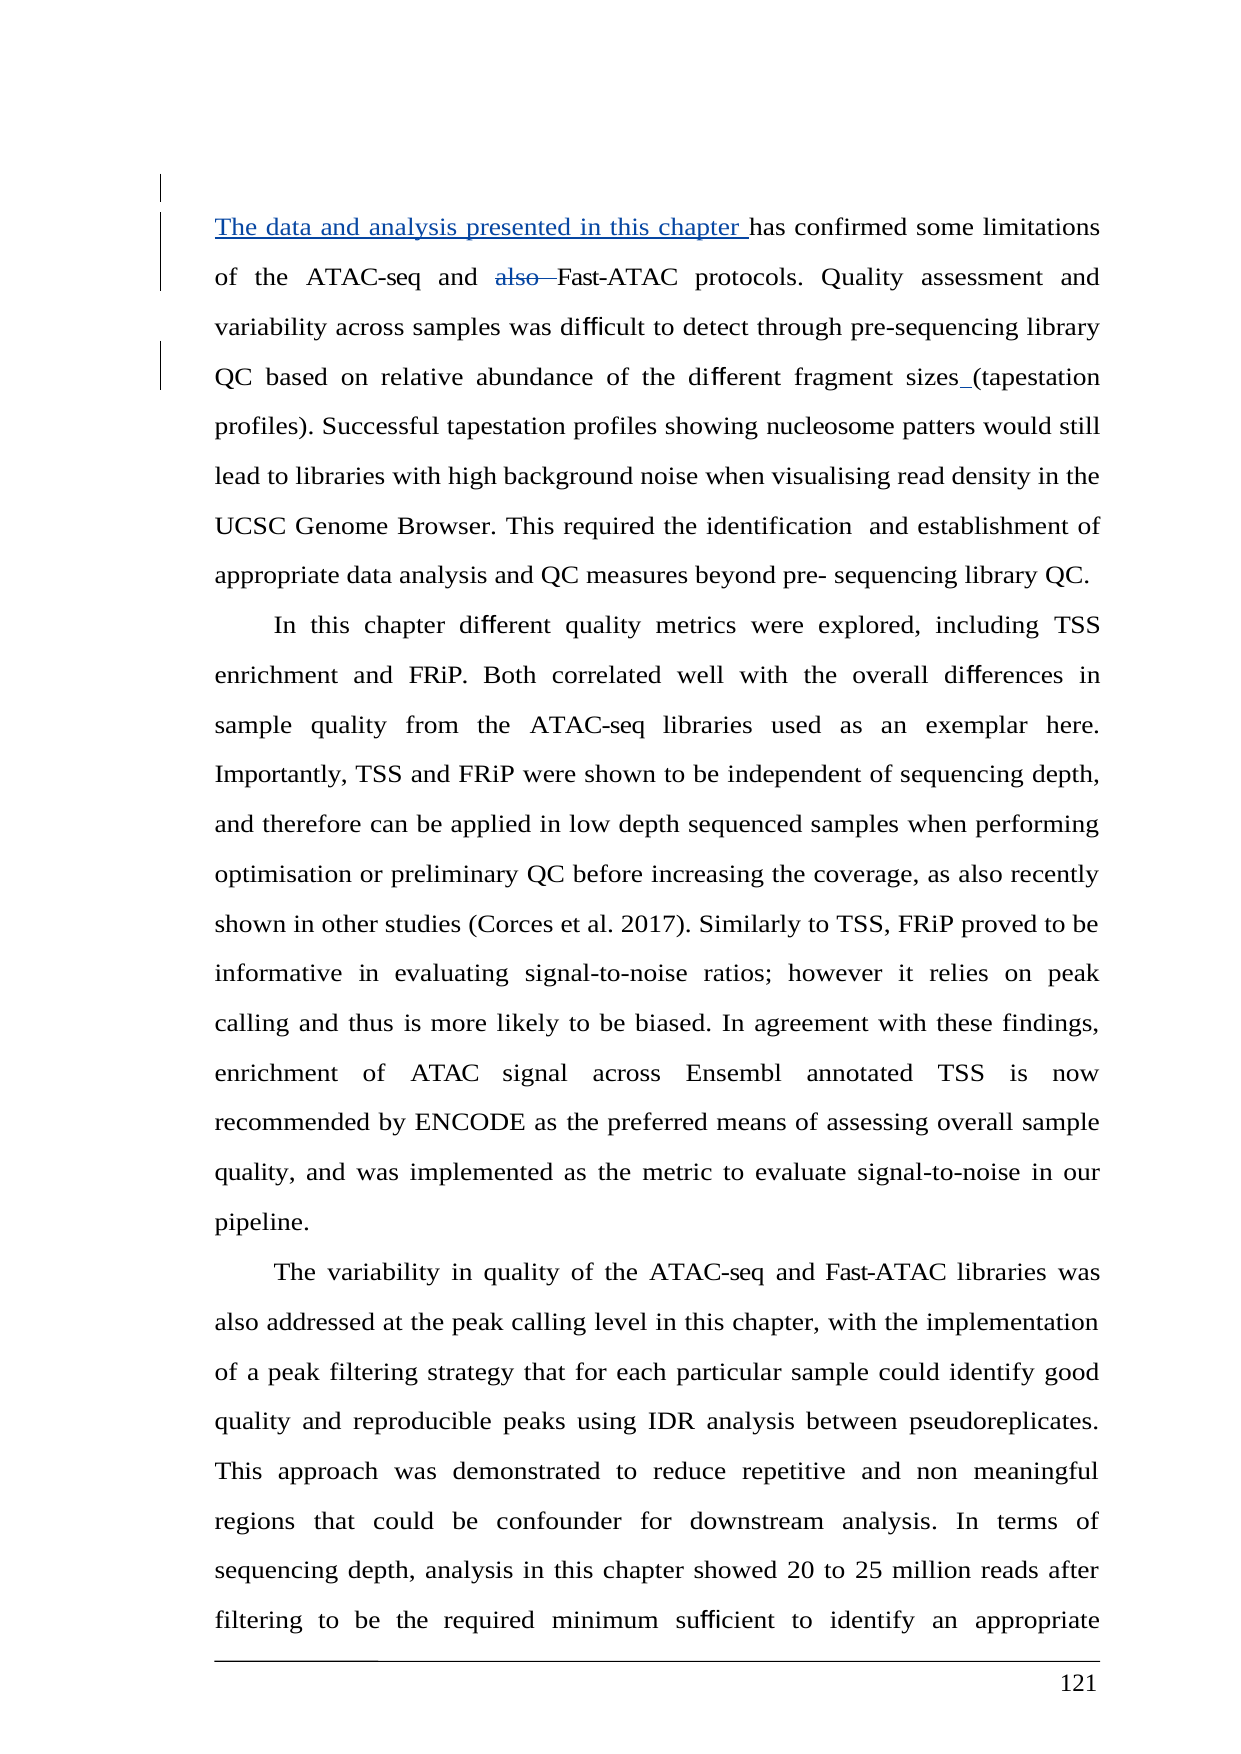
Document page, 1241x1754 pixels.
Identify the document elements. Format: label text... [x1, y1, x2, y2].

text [214, 1257, 1101, 1634]
text has confirmed some limitations of the ATAC-seq and Fast-ATAC protocols. Quality assessment and variability across samples was difficult to detect through pre-sequencing library QC based on relative abundance of the different fragment sizes(tapestation profiles). Successful tapestation profiles showing nucleosome patters would still lead to libraries with high background noise when visualising read density in the UCSC Genome Browser. This required the identification and establishment of appropriate data analysis and QC measures beyond pre- sequencing library QC. [214, 212, 1101, 589]
text In this chapter different quality metrics were explored, including TSS enrichment and FRiP. Both correlated well with the overall differences in sample quality from the ATAC-seq libraries used as an exemplar here. Importantly, TSS and FRiP were shown to be independent of sequencing depth, and therefore can be applied in low depth sequenced samples when performing optimisation or preliminary QC before increasing the coverage, as also recently shown in other studies (Corces et al. 2017). Similarly to TSS, FRiP proved to be informative in evaluating signal-to-noise ratios; however it relies on peak calling and thus is more likely to be biased. In agreement with these findings, enrichment of ATAC signal across Ensembl annotated TSS is now recommended by ENCODE as the preferred means of assessing overall sample quality, and was implemented as the metric to evaluate signal-to-noise in our pipeline. [214, 610, 1101, 1236]
